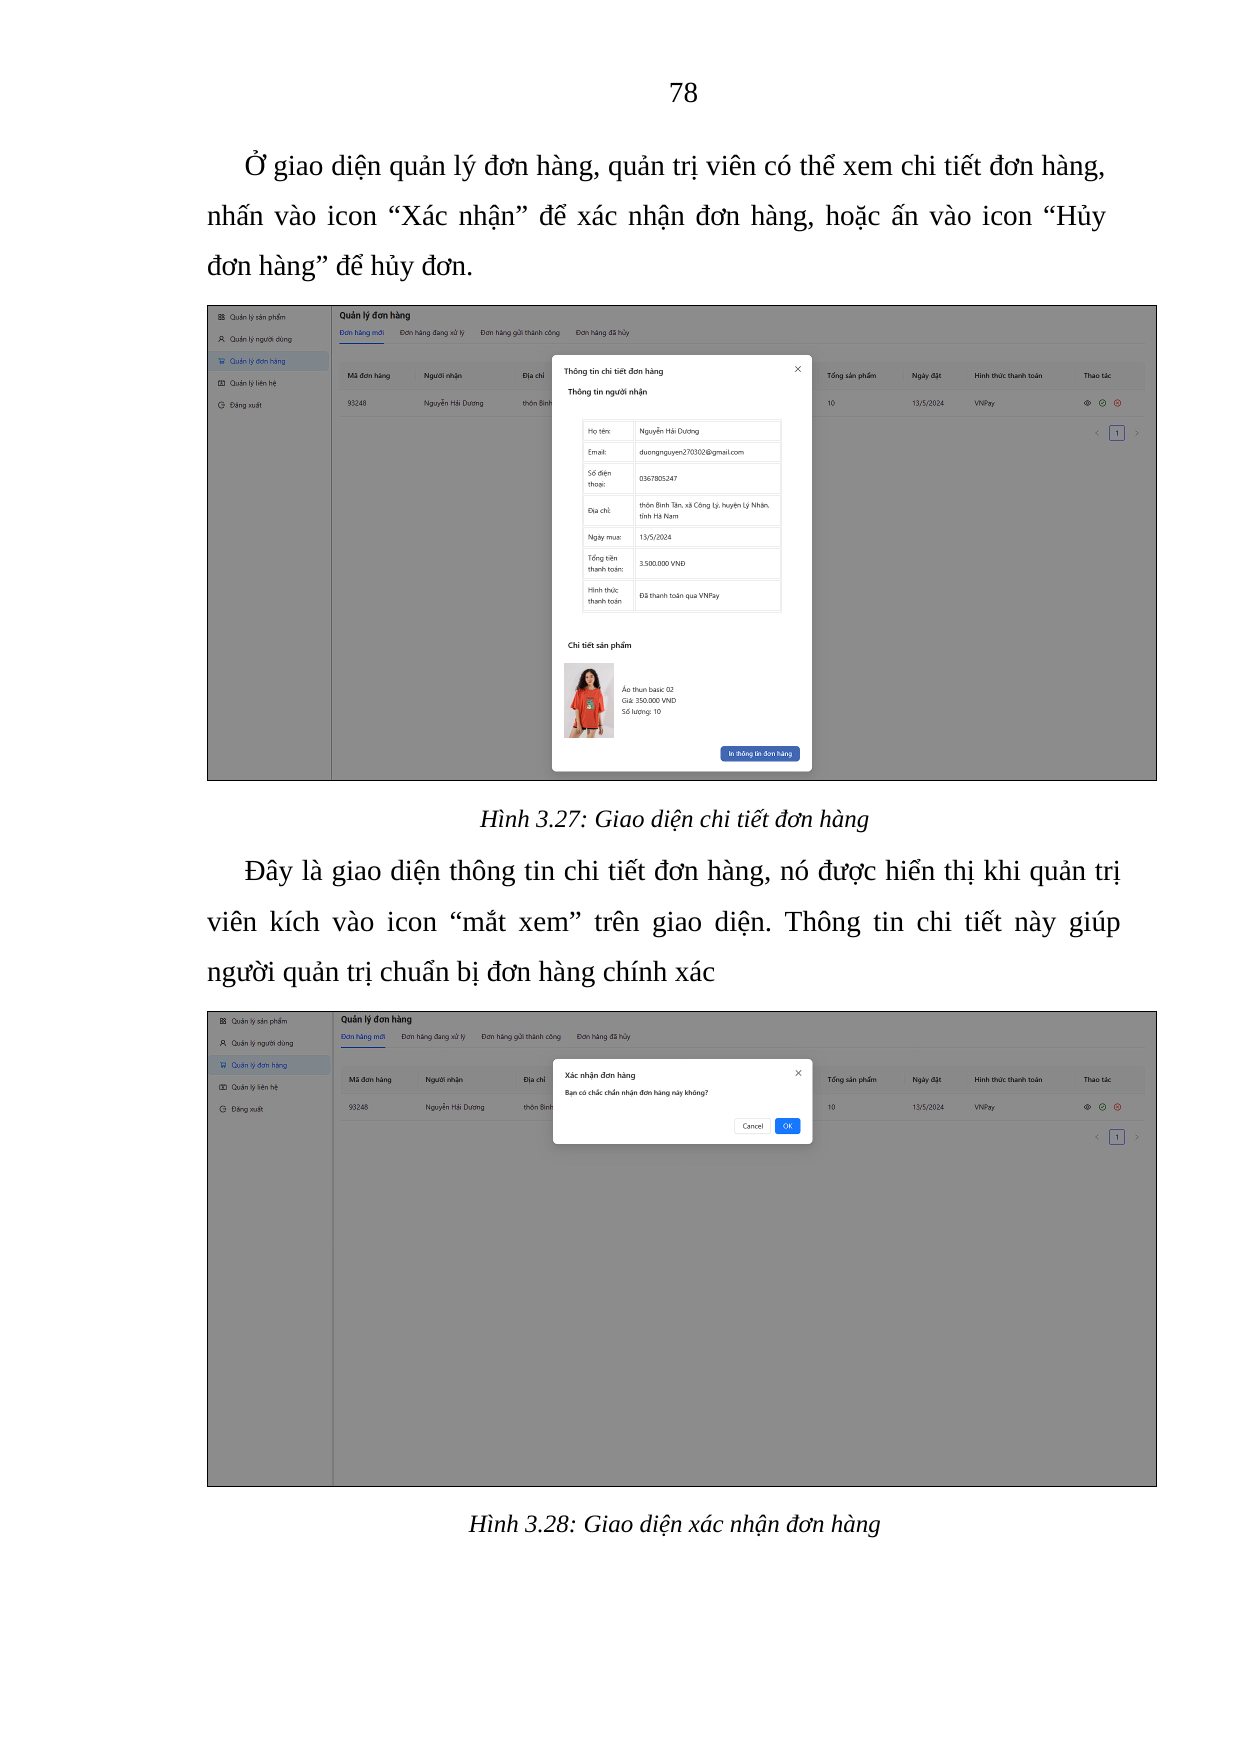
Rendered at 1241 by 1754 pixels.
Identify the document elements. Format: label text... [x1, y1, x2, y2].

text Ở giao diện quản lý đơn hàng, quản trị viên có thể xem chi tiết đơn hàng, nhấn vào icon “Xác nhận” để xác nhận đơn hàng, hoặc ấn vào icon “Hủy đơn hàng” để hủy đơn. [207, 148, 1107, 282]
text Hình 3.27: Giao diện chi tiết đơn hàng [244, 804, 1107, 833]
text Hình 3.28: Giao diện xác nhận đơn hàng [244, 1509, 1107, 1538]
text Đây là giao diện thông tin chi tiết đơn hàng, nó được hiển thị khi quản trị viên kích vào icon “mắt xem” trên giao diện. Thông tin chi tiết này giúp người quản trị chuẩn bị đơn hàng chính xác [207, 853, 1122, 987]
picture [208, 306, 1156, 780]
picture [208, 1012, 1156, 1486]
